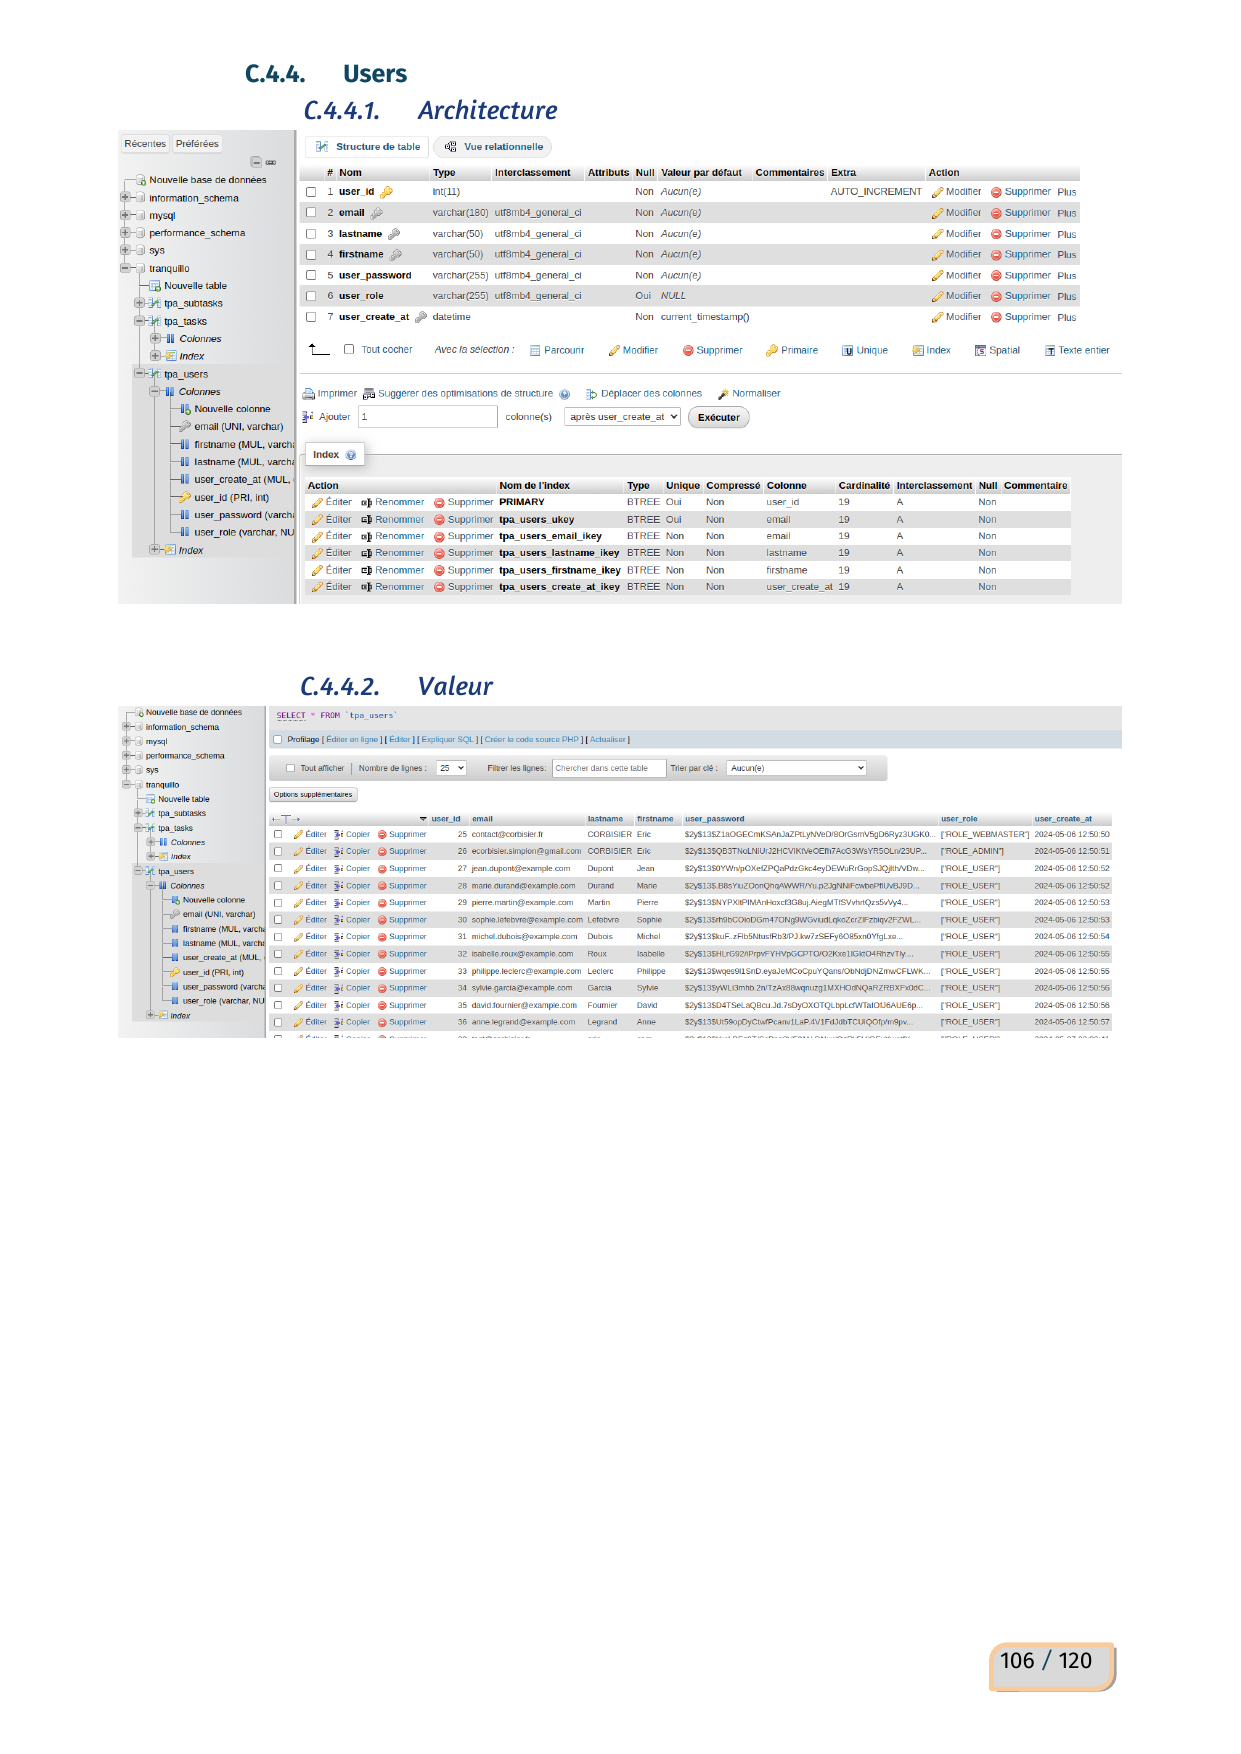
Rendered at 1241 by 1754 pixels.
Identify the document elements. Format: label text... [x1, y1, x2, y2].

subtitle Users [306, 59, 1122, 89]
picture [118, 130, 1122, 604]
subtitle Valeur [381, 669, 1122, 702]
subtitle Architecture [381, 93, 1122, 126]
picture [118, 706, 1122, 1038]
